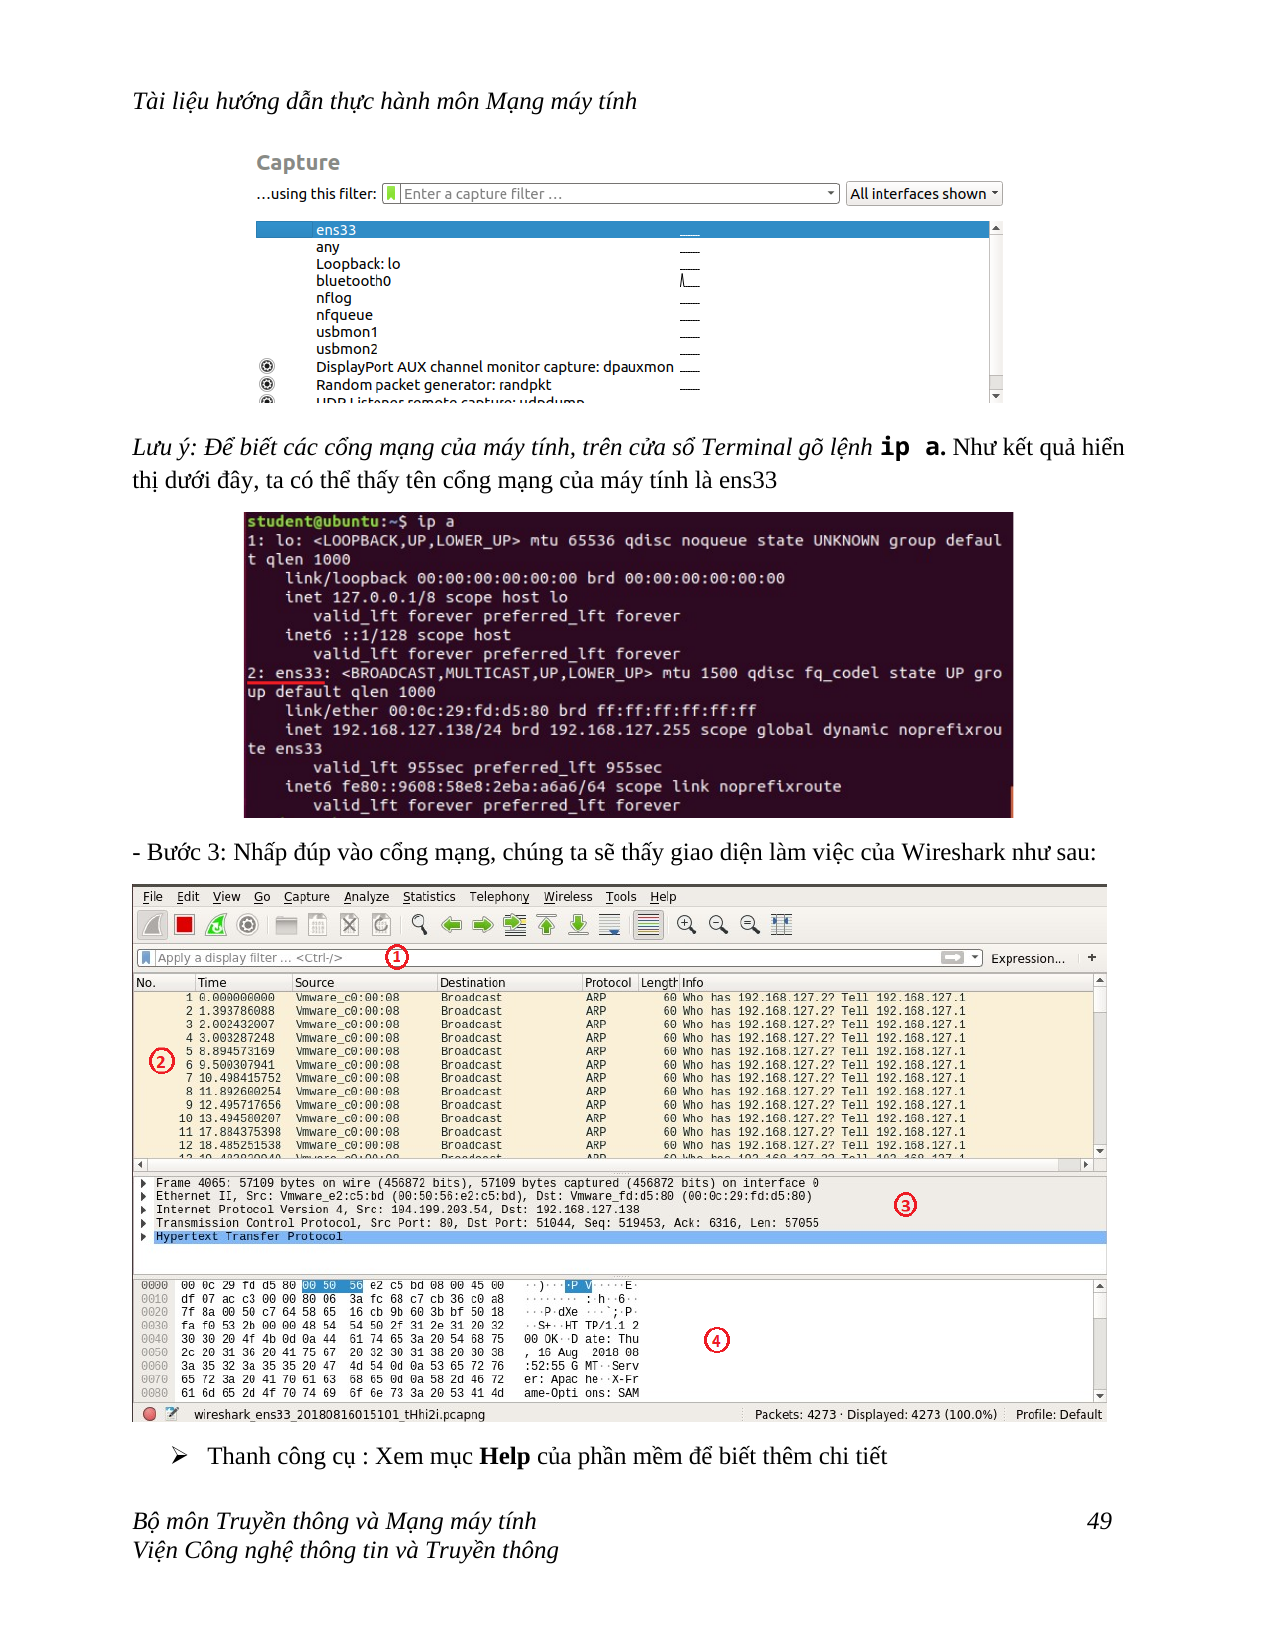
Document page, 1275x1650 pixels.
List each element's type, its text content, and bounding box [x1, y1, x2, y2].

text - Bước 3: Nhấp đúp vào cổng mạng, chúng ta sẽ thấy giao diện làm việc của Wireshark như sau: [132, 837, 1125, 865]
picture [243, 512, 1014, 818]
picture [132, 884, 1107, 1422]
picture [251, 147, 1006, 410]
list Thanh công cụ : Xem mục Help của phần mềm để biết thêm chi tiết [169, 1441, 1125, 1469]
text Lưu ý: Để biết các cổng mạng của máy tính, trên cửa sổ Terminal gõ lệnh ip a. Như kết quả hiển thị dưới đây, ta có thể thấy tên cổng mạng của máy tính là ens33 [132, 428, 1125, 494]
